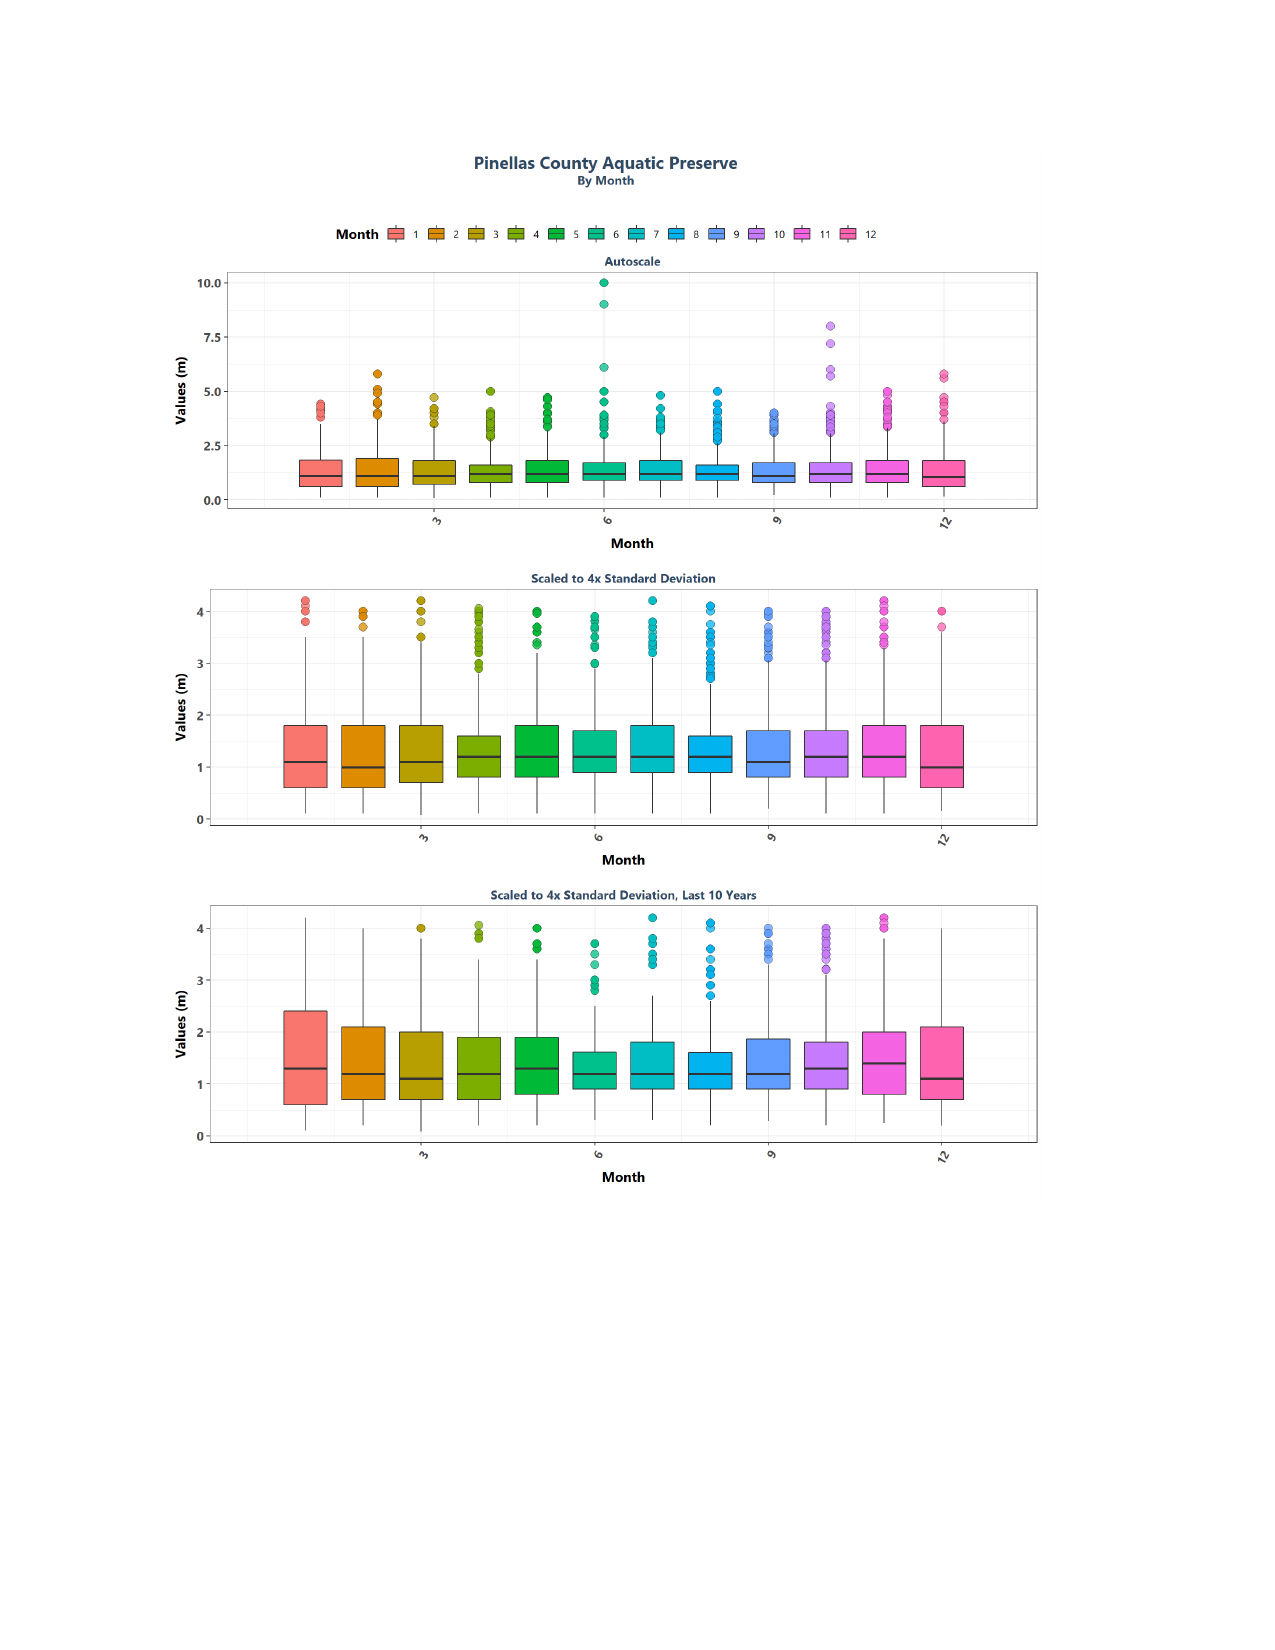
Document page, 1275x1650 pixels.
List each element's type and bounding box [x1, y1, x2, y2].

picture [168, 150, 1044, 1200]
